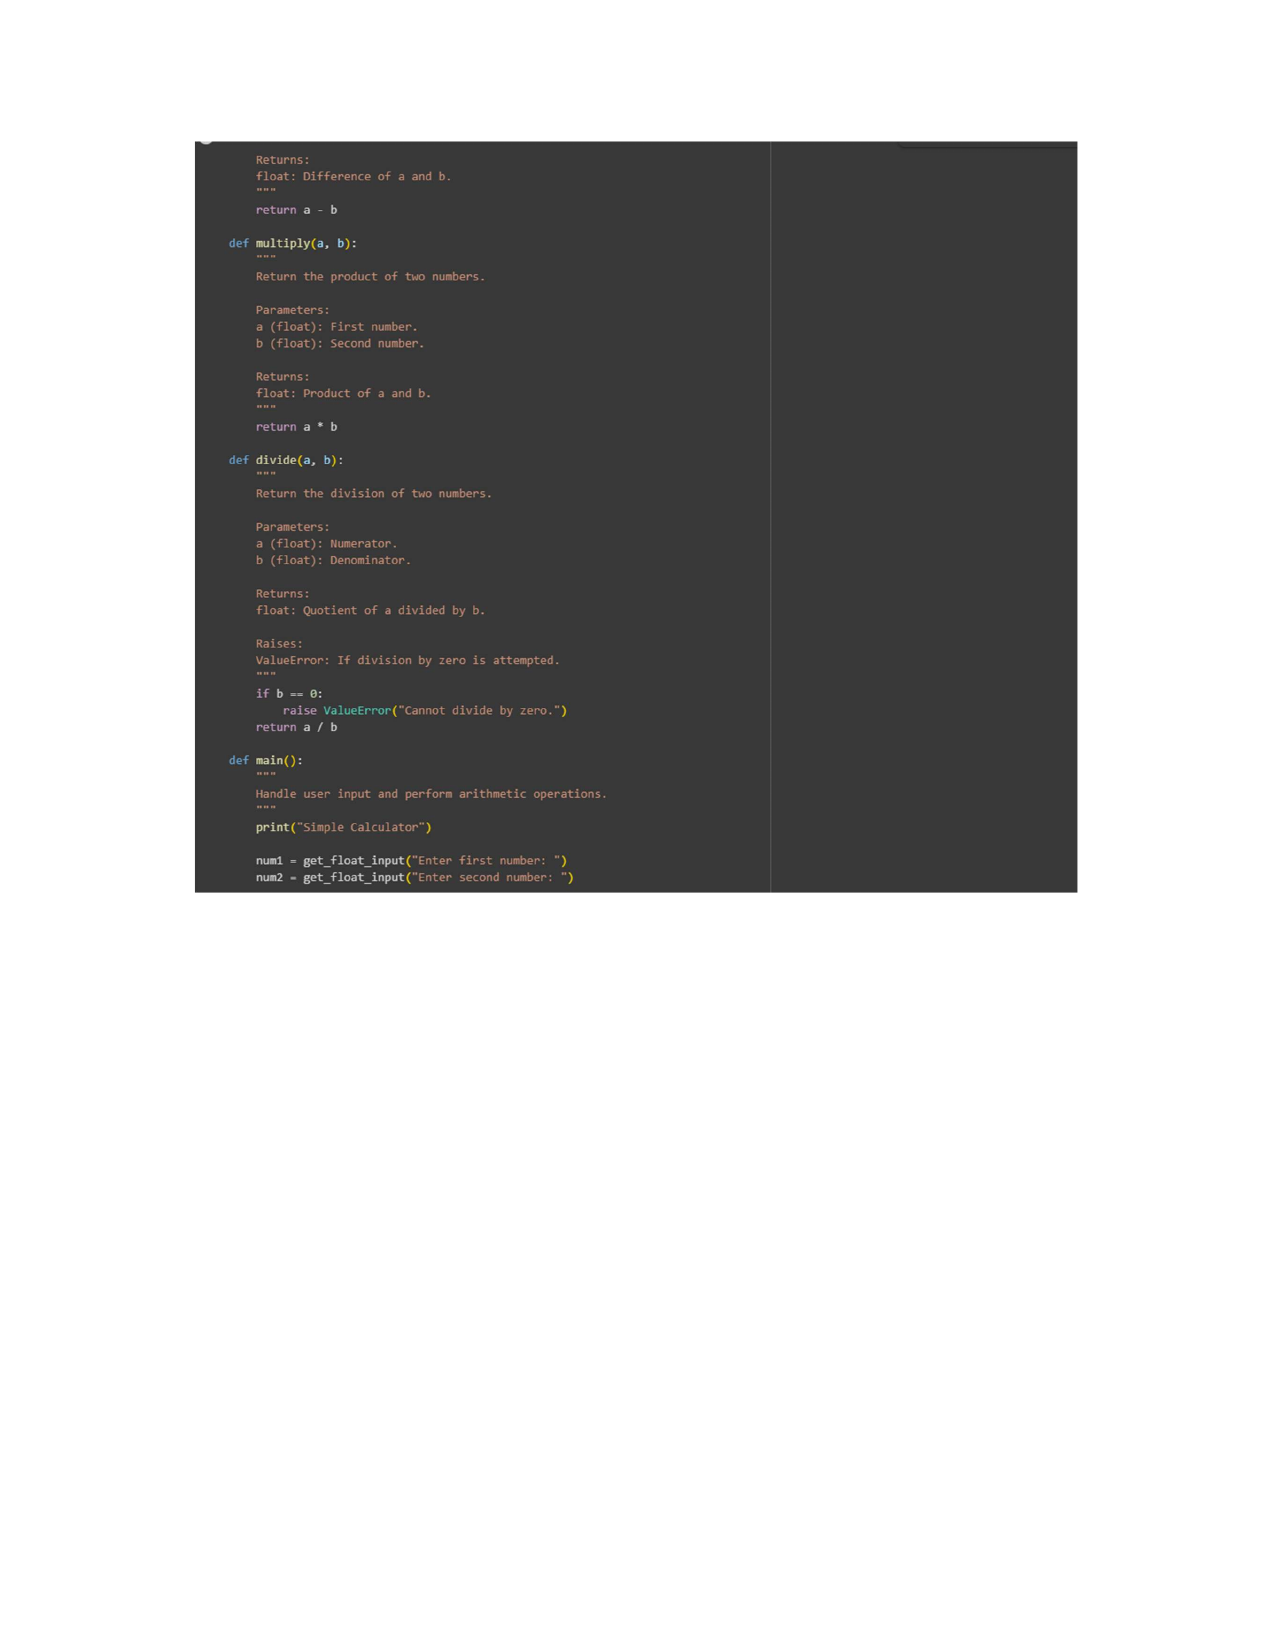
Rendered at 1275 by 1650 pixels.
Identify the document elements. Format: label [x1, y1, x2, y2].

picture [194, 141, 1078, 893]
